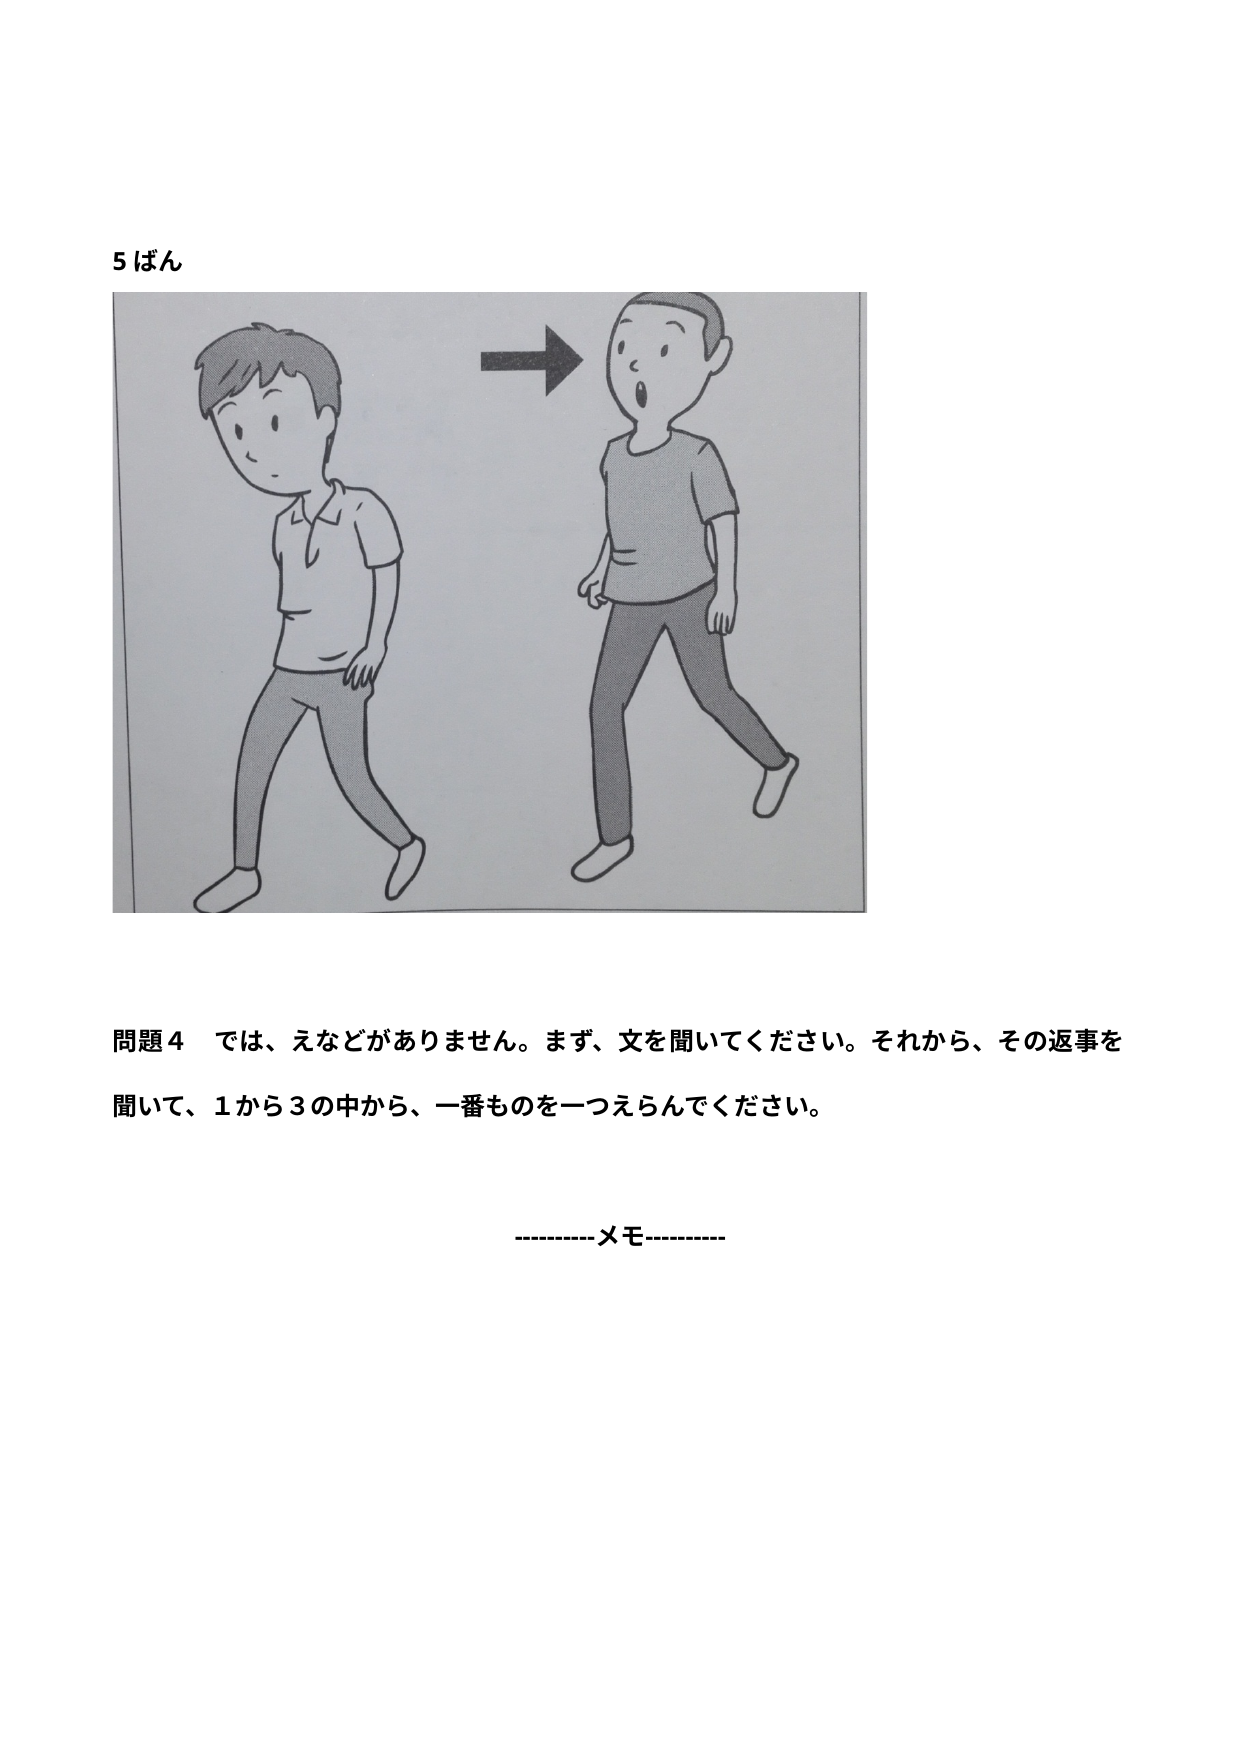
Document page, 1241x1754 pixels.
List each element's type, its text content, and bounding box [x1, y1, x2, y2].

picture [112, 292, 868, 913]
text 問題４ では、えなどがありません。まず、文を聞いてください。それから、その返事を聞いて、１から３の中から、一番ものを一つえらんでください。 [112, 1007, 1128, 1137]
text ----------メモ---------- [112, 1202, 1128, 1267]
text 5 ばん [112, 227, 1128, 292]
